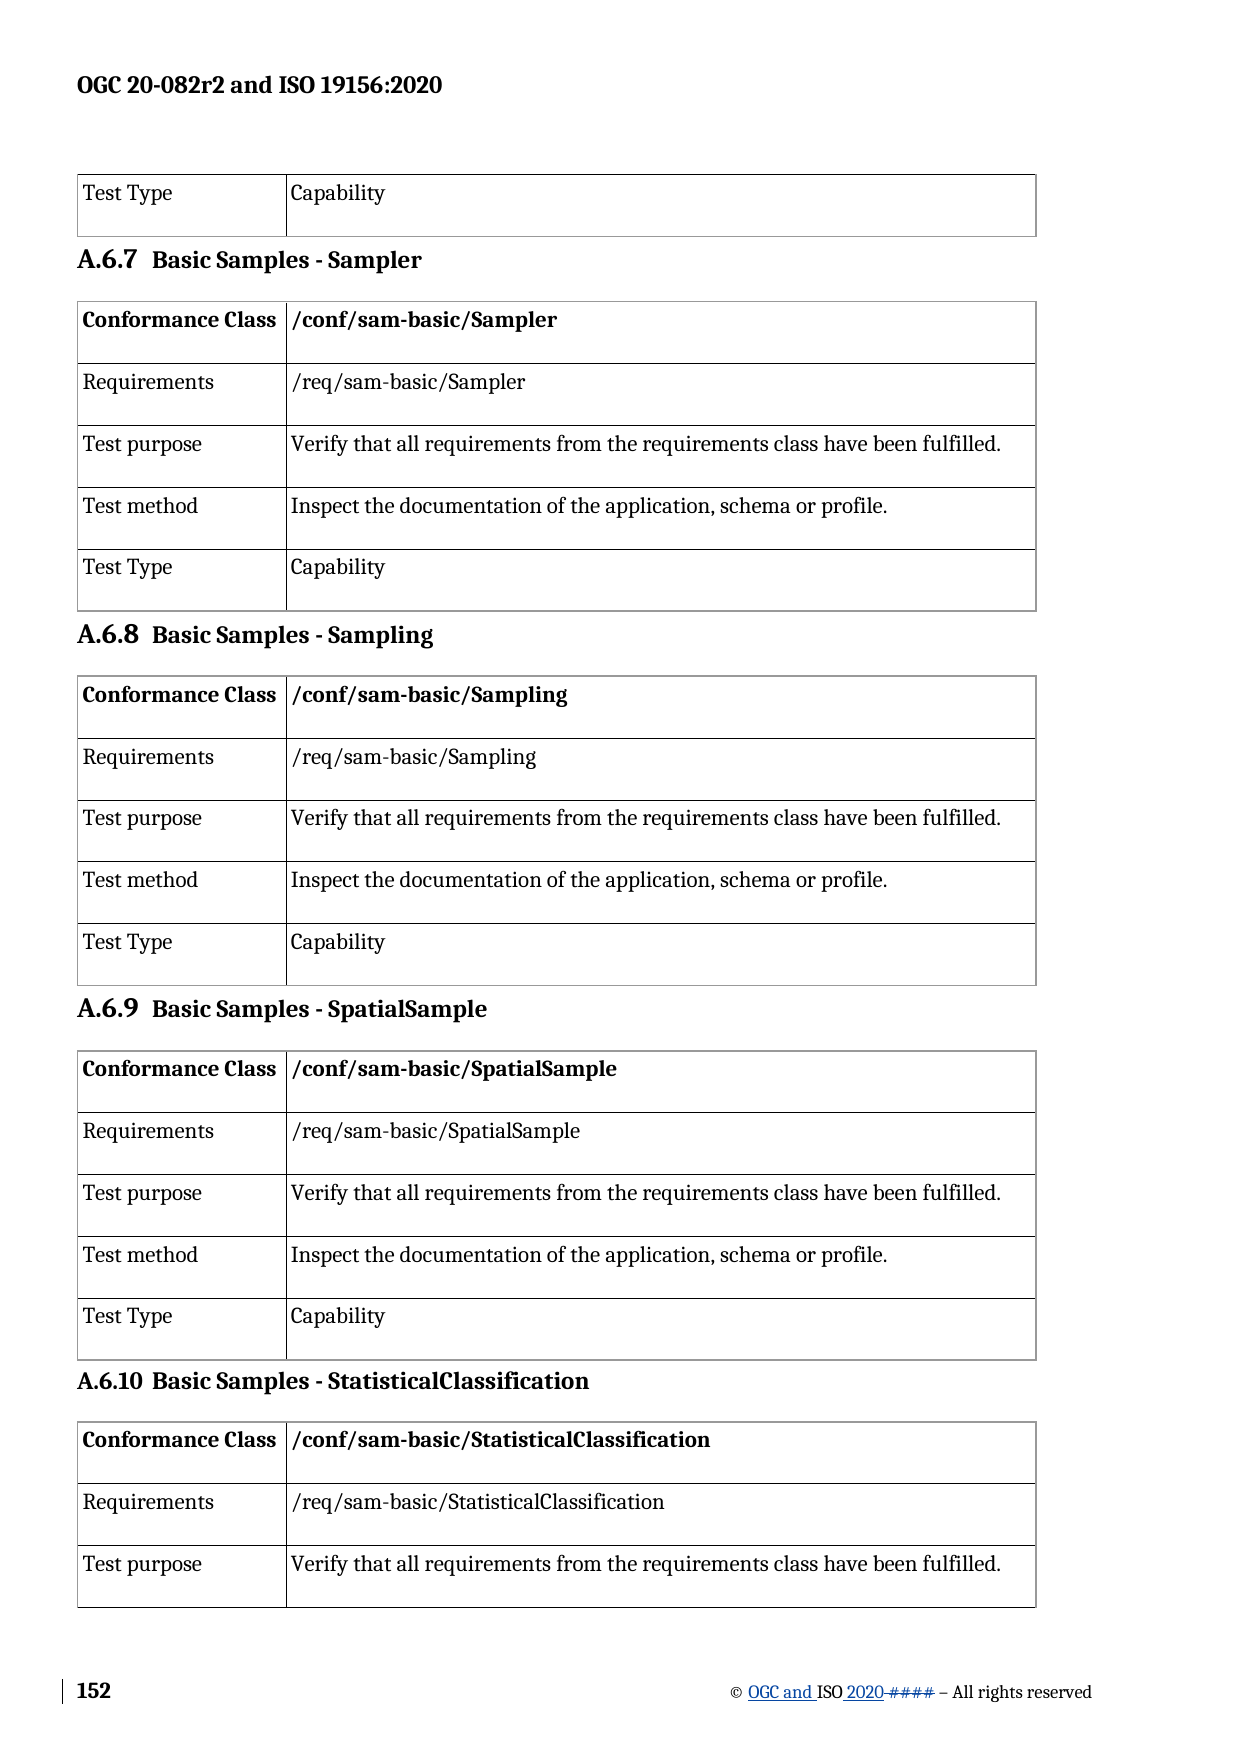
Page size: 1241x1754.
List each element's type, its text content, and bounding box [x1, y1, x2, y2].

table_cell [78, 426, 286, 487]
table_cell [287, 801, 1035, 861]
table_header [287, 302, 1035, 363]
text Basic Samples - Sampling [77, 618, 1092, 650]
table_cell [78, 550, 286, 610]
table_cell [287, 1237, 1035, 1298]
text Basic Samples - StatisticalClassification [77, 1367, 1092, 1396]
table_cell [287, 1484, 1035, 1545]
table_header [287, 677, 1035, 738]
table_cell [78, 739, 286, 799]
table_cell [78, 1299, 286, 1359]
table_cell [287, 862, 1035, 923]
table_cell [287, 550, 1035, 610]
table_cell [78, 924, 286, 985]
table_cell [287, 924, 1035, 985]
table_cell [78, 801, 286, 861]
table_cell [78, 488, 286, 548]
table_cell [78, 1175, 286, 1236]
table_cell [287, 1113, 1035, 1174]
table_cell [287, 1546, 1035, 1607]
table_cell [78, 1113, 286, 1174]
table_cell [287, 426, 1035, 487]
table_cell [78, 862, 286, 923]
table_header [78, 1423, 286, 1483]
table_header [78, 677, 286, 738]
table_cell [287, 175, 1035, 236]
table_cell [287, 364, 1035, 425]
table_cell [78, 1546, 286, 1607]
text Basic Samples - Sampler [77, 243, 1092, 276]
text Basic Samples - SpatialSample [77, 993, 1092, 1025]
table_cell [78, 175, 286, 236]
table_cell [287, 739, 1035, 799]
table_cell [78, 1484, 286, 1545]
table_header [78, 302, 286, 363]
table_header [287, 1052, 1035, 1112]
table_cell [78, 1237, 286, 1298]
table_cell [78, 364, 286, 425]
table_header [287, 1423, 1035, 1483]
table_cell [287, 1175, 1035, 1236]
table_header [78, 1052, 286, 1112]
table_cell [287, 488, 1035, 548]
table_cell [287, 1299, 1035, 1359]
